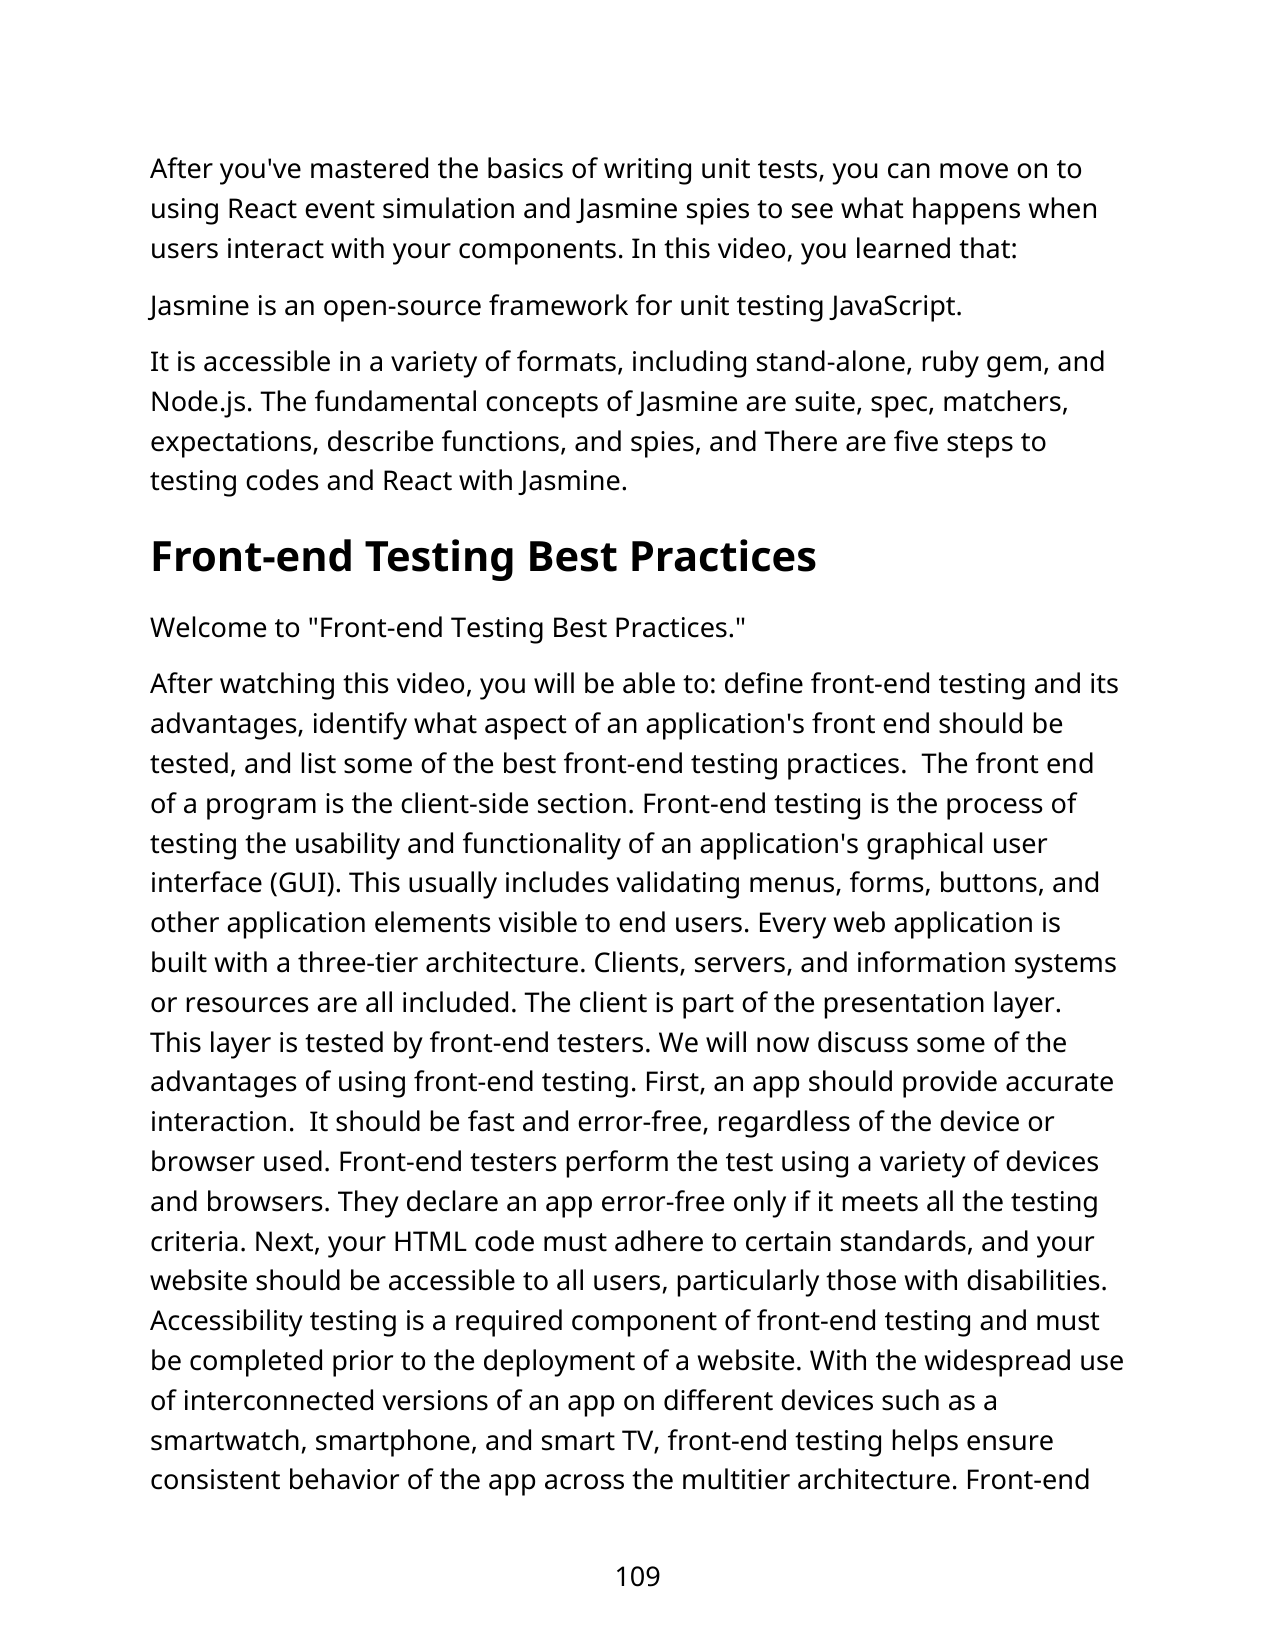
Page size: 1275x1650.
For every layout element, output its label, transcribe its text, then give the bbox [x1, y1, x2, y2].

text Welcome to "Front-end Testing Best Practices." [150, 608, 1125, 645]
text It is accessible in a variety of formats, including stand-alone, ruby gem, and Node.js. The fundamental concepts of Jasmine are suite, spec, matchers, expectations, describe functions, and spies, and There are five steps to testing codes and React with Jasmine. [150, 342, 1125, 499]
text Jasmine is an open-source framework for unit testing JavaScript. [150, 286, 1125, 323]
subtitle Front-end Testing Best Practices [150, 527, 1125, 583]
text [150, 665, 1125, 1498]
text After you've mastered the basics of writing unit tests, you can move on to using React event simulation and Jasmine spies to see what happens when users interact with your components. In this video, you learned that: [150, 150, 1125, 266]
